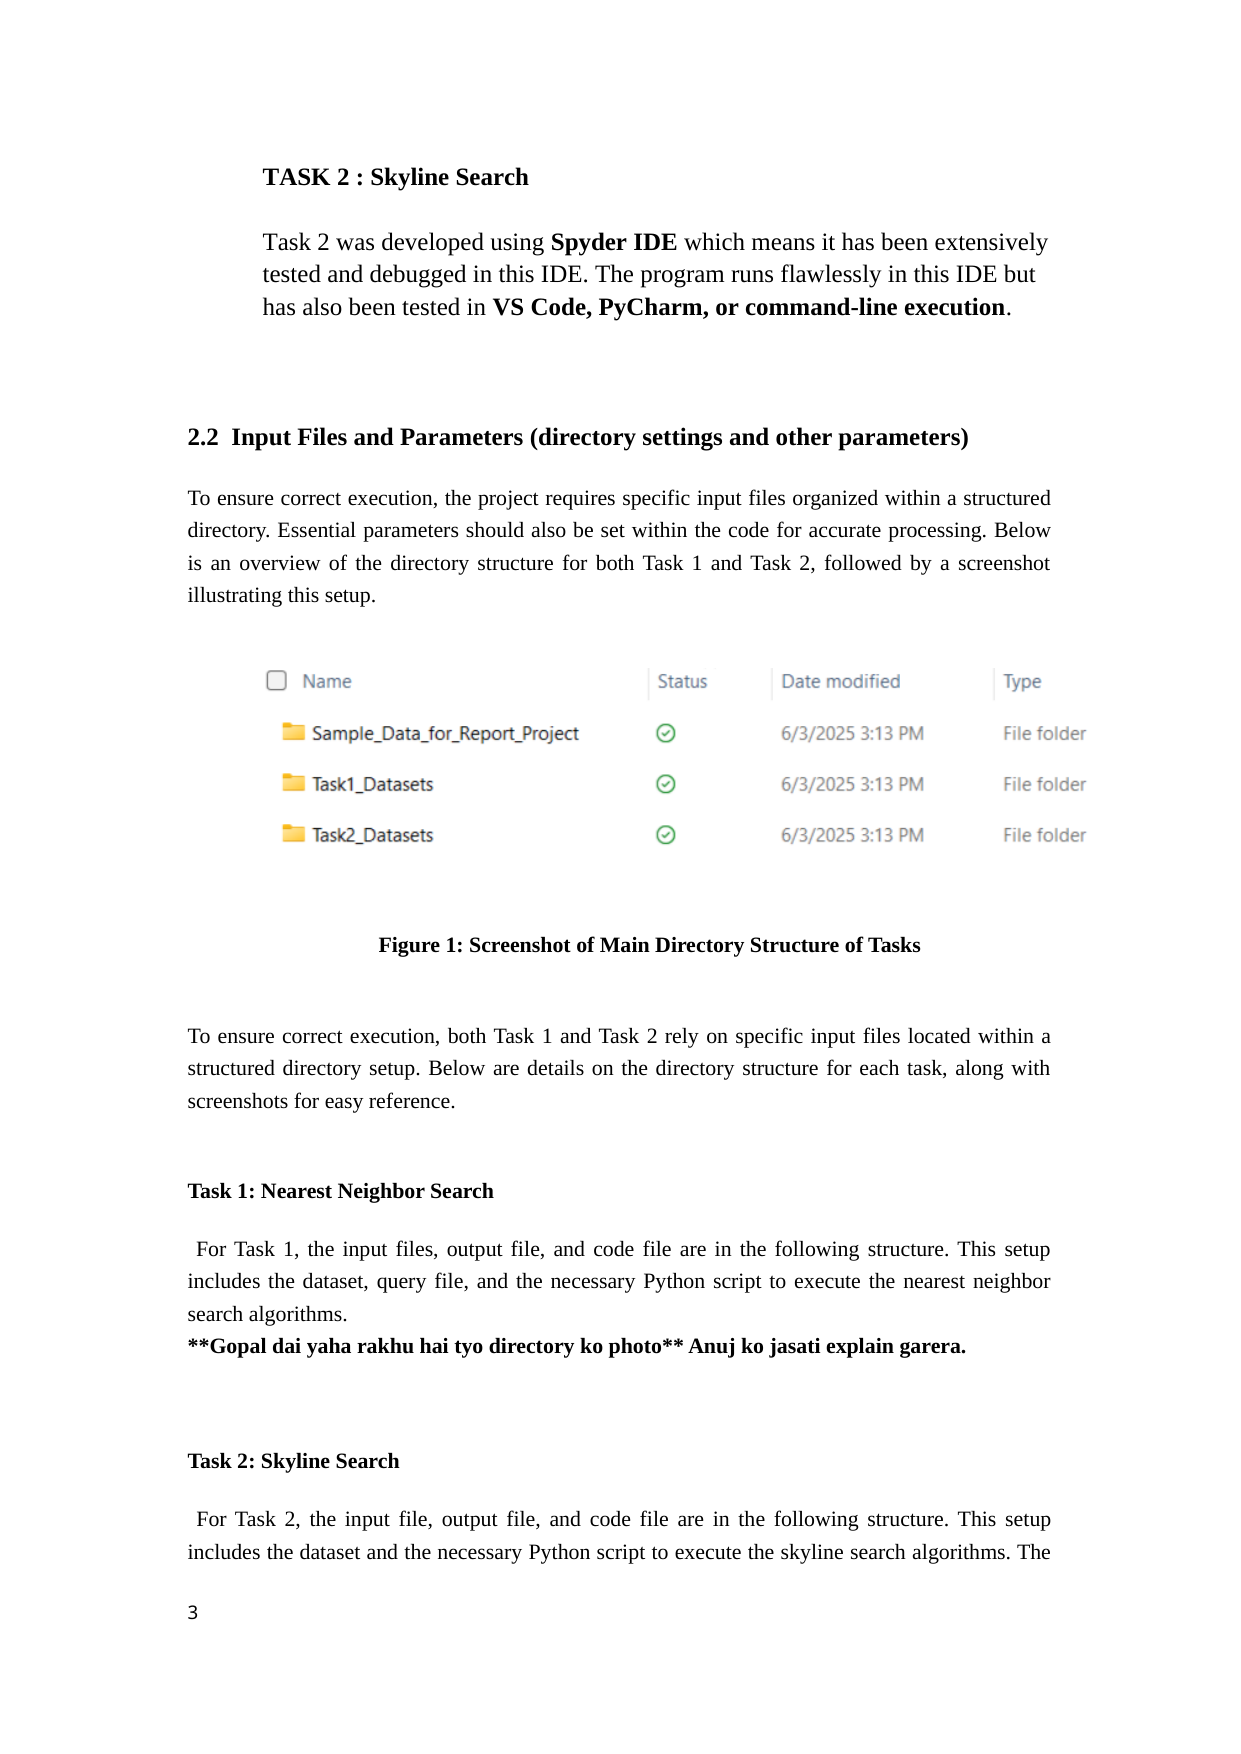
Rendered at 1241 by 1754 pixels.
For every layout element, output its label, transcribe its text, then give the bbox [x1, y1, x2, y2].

picture [246, 668, 1111, 864]
text Task 1: Nearest Neighbor Search [187, 1174, 1053, 1207]
text Figure 1: Screenshot of Main Directory Structure of Tasks [247, 864, 1053, 961]
text Task 2: Skyline Search [187, 1445, 1053, 1477]
text 2.2 Input Files and Parameters (directory settings and other parameters) [187, 420, 1053, 452]
list TASK 2 : Skyline Search [262, 160, 1053, 192]
text For Task 1, the input files, output file, and code file are in the following structure. This setup includes the dataset, query file, and the necessary Python script to execute the nearest neighbor search algorithms. [187, 1232, 1053, 1329]
list Task 2 was developed using Spyder IDE which means it has been extensively tested and debugged in this IDE. The program runs flawlessly in this IDE but has also been tested in VS Code, PyCharm, or command-line execution. [262, 225, 1053, 322]
text To ensure correct execution, both Task 1 and Task 2 rely on specific input files located within a structured directory setup. Below are details on the directory structure for each task, along with screenshots for easy reference. [187, 1019, 1053, 1116]
text To ensure correct execution, the project requires specific input files organized within a structured directory. Essential parameters should also be set within the code for accurate processing. Below is an overview of the directory structure for both Task 1 and Task 2, followed by a screenshot illustrating this setup. [187, 481, 1053, 611]
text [187, 1502, 1053, 1567]
text **Gopal dai yaha rakhu hai tyo directory ko photo** Anuj ko jasati explain garera. [187, 1329, 1053, 1362]
